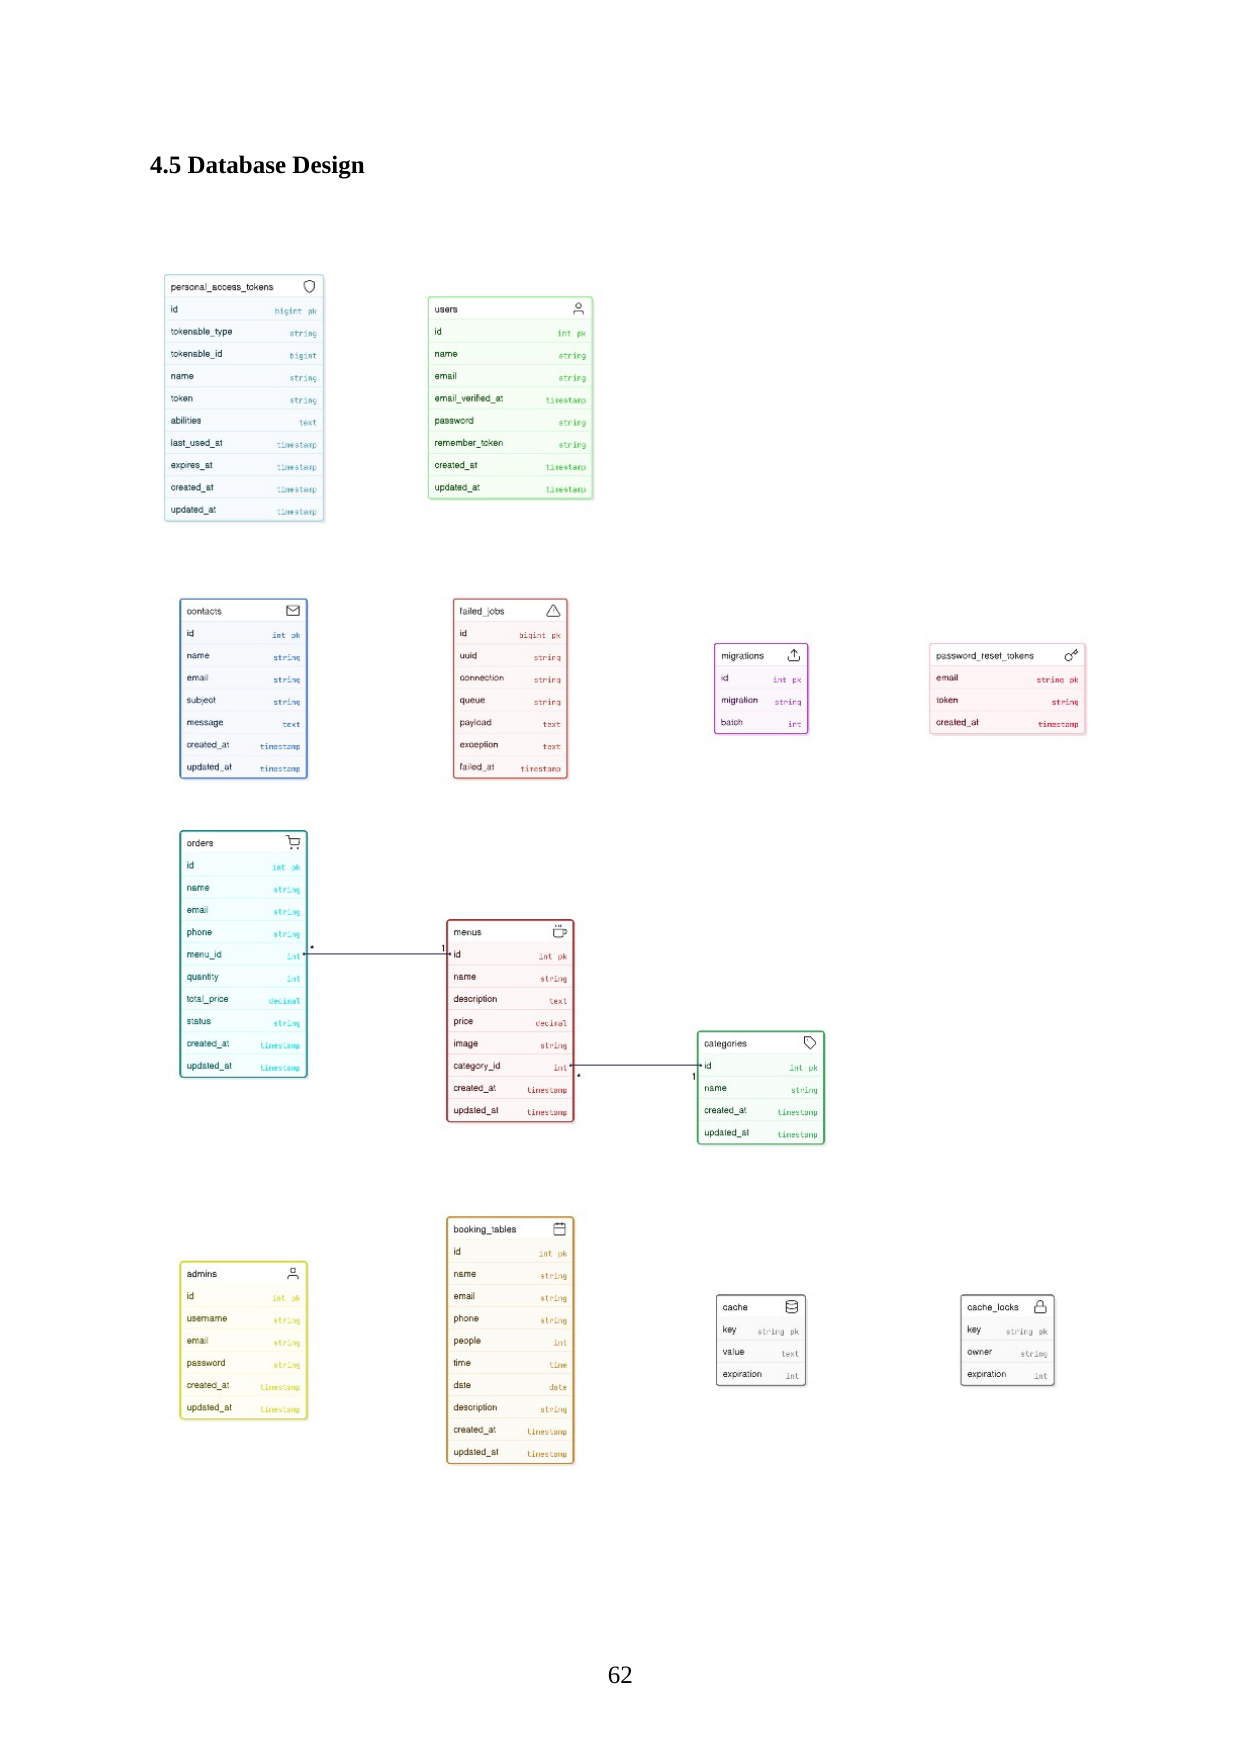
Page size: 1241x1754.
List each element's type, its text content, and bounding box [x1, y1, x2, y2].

subtitle 4.5 Database Design [150, 150, 1090, 179]
picture [150, 241, 1091, 1469]
